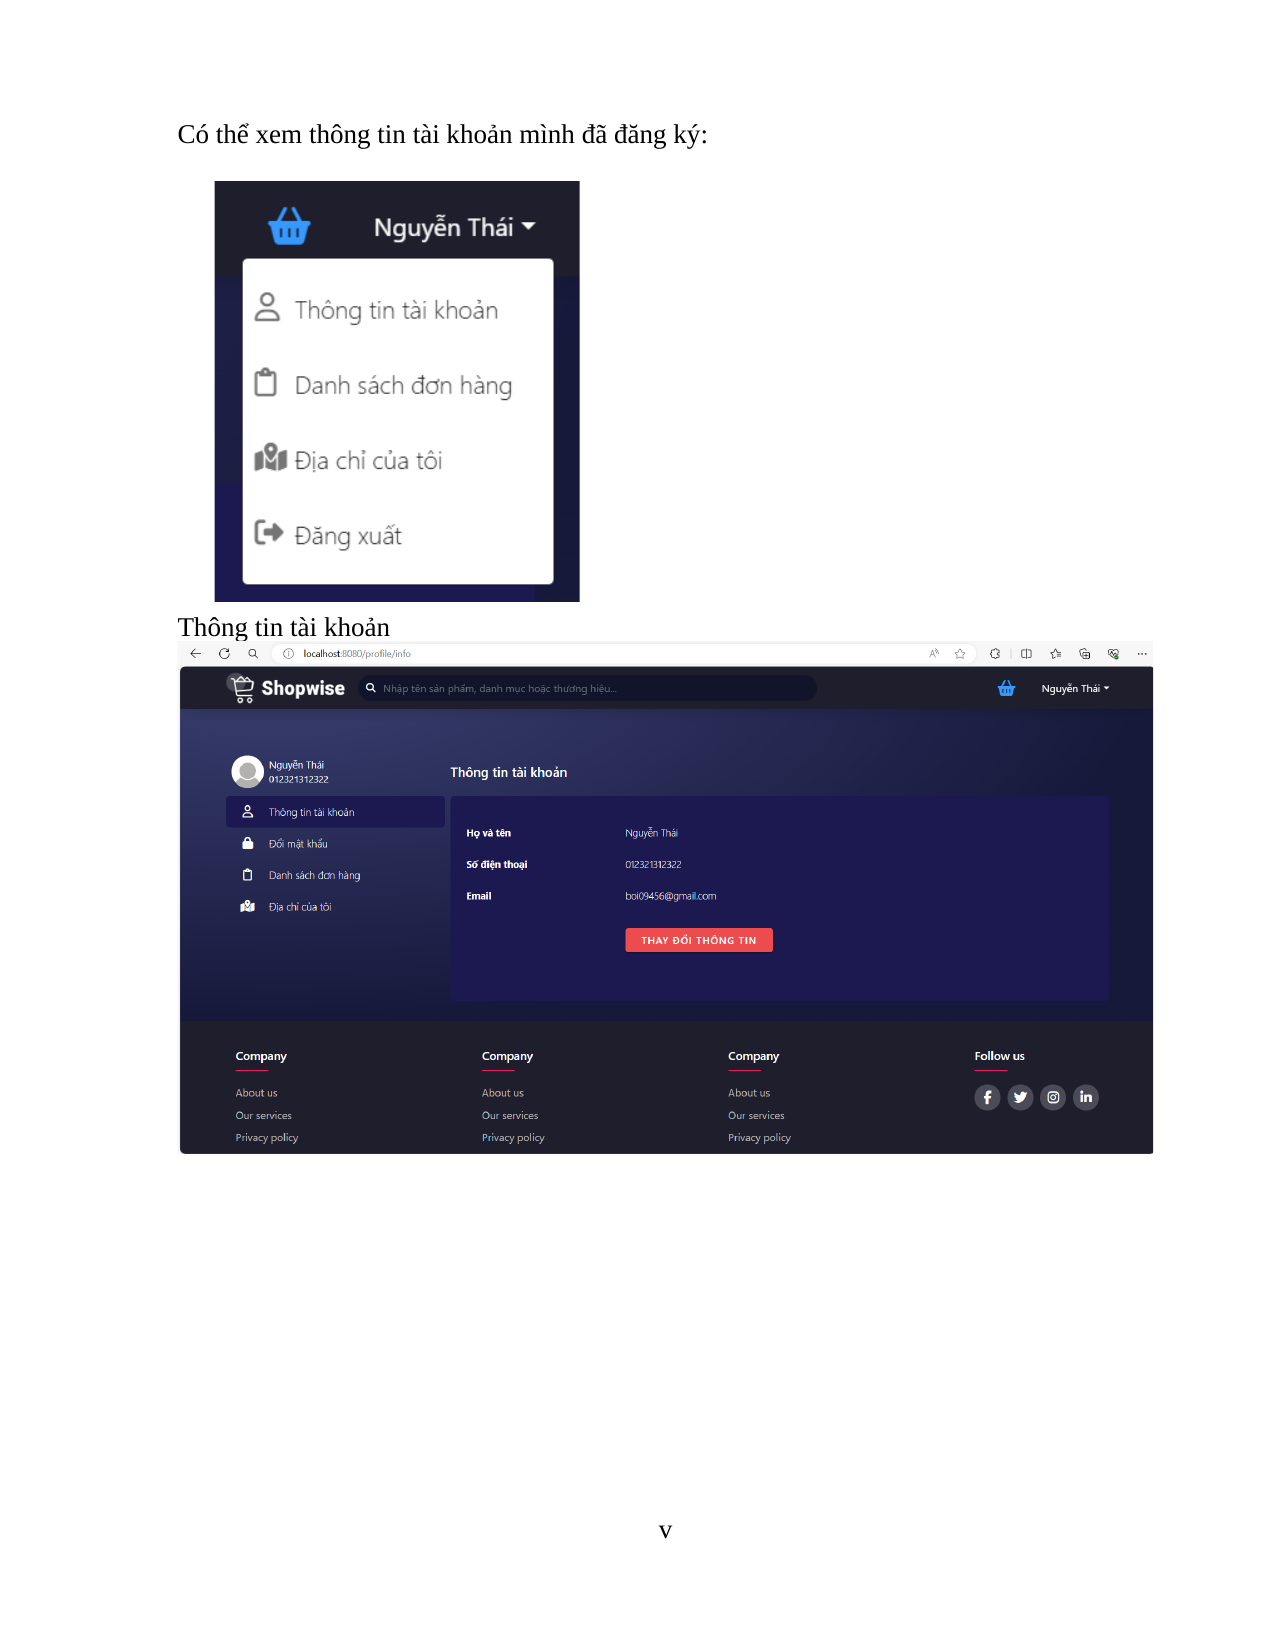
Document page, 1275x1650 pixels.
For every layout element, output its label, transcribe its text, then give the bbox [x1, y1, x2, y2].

text Thông tin tài khoản [177, 611, 1153, 641]
text Có thể xem thông tin tài khoản mình đã đăng ký: [177, 118, 1153, 149]
picture [177, 641, 1154, 1154]
picture [214, 181, 580, 602]
